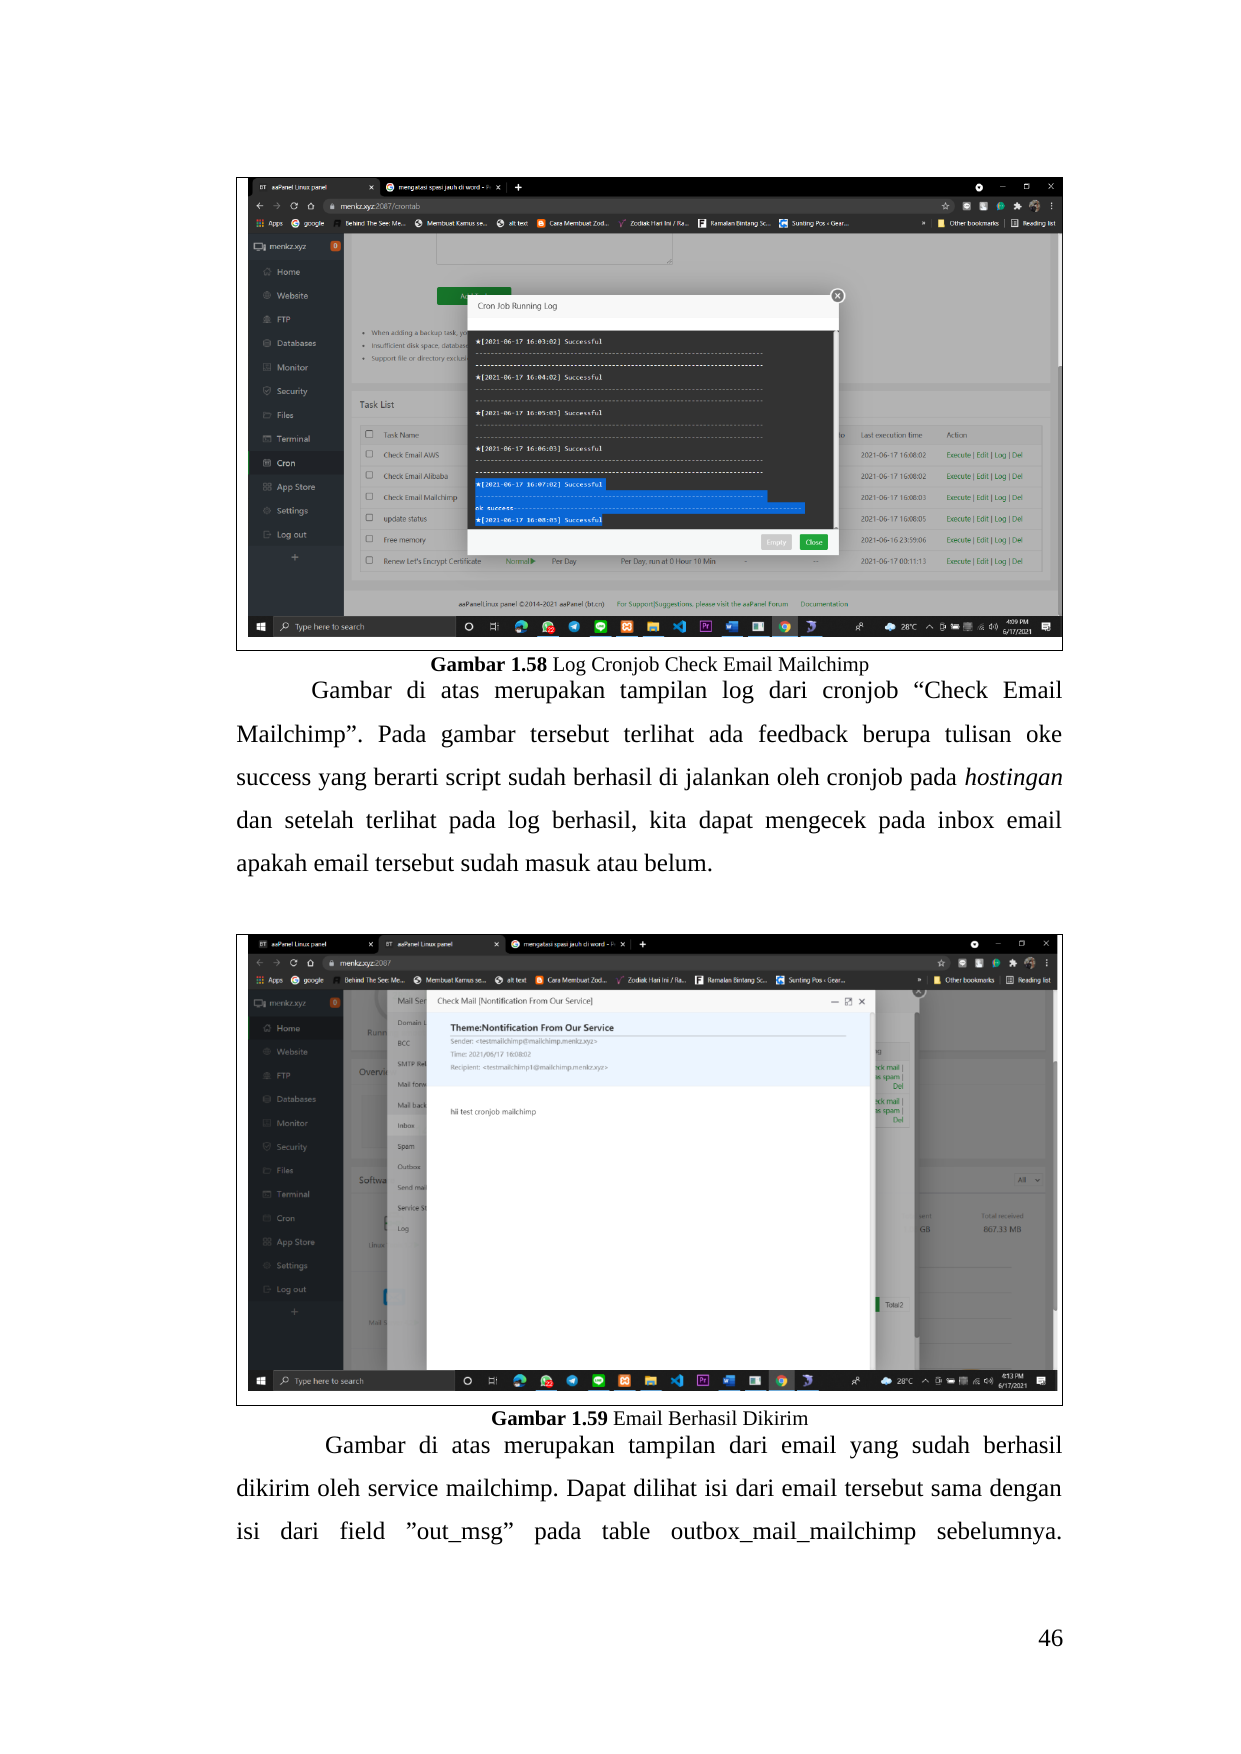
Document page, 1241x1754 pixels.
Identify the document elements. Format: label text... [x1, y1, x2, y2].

picture [248, 178, 1063, 637]
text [236, 1430, 1063, 1545]
text Gambar 1.58 Log Cronjob Check Email Mailchimp [236, 651, 1063, 676]
picture [248, 935, 1058, 1391]
table_header [237, 935, 1062, 1405]
text Gambar di atas merupakan tampilan log dari cronjob “Check Email Mailchimp”. Pada gambar tersebut terlihat ada feedback berupa tulisan oke success yang berarti script sudah berhasil di jalankan oleh cronjob pada hostingan dan setelah terlihat pada log berhasil, kita dapat mengecek pada inbox email apakah email tersebut sudah masuk atau belum. [236, 676, 1063, 877]
text Gambar 1.59 Email Berhasil Dikirim [236, 1406, 1063, 1430]
table_header [237, 178, 1062, 650]
